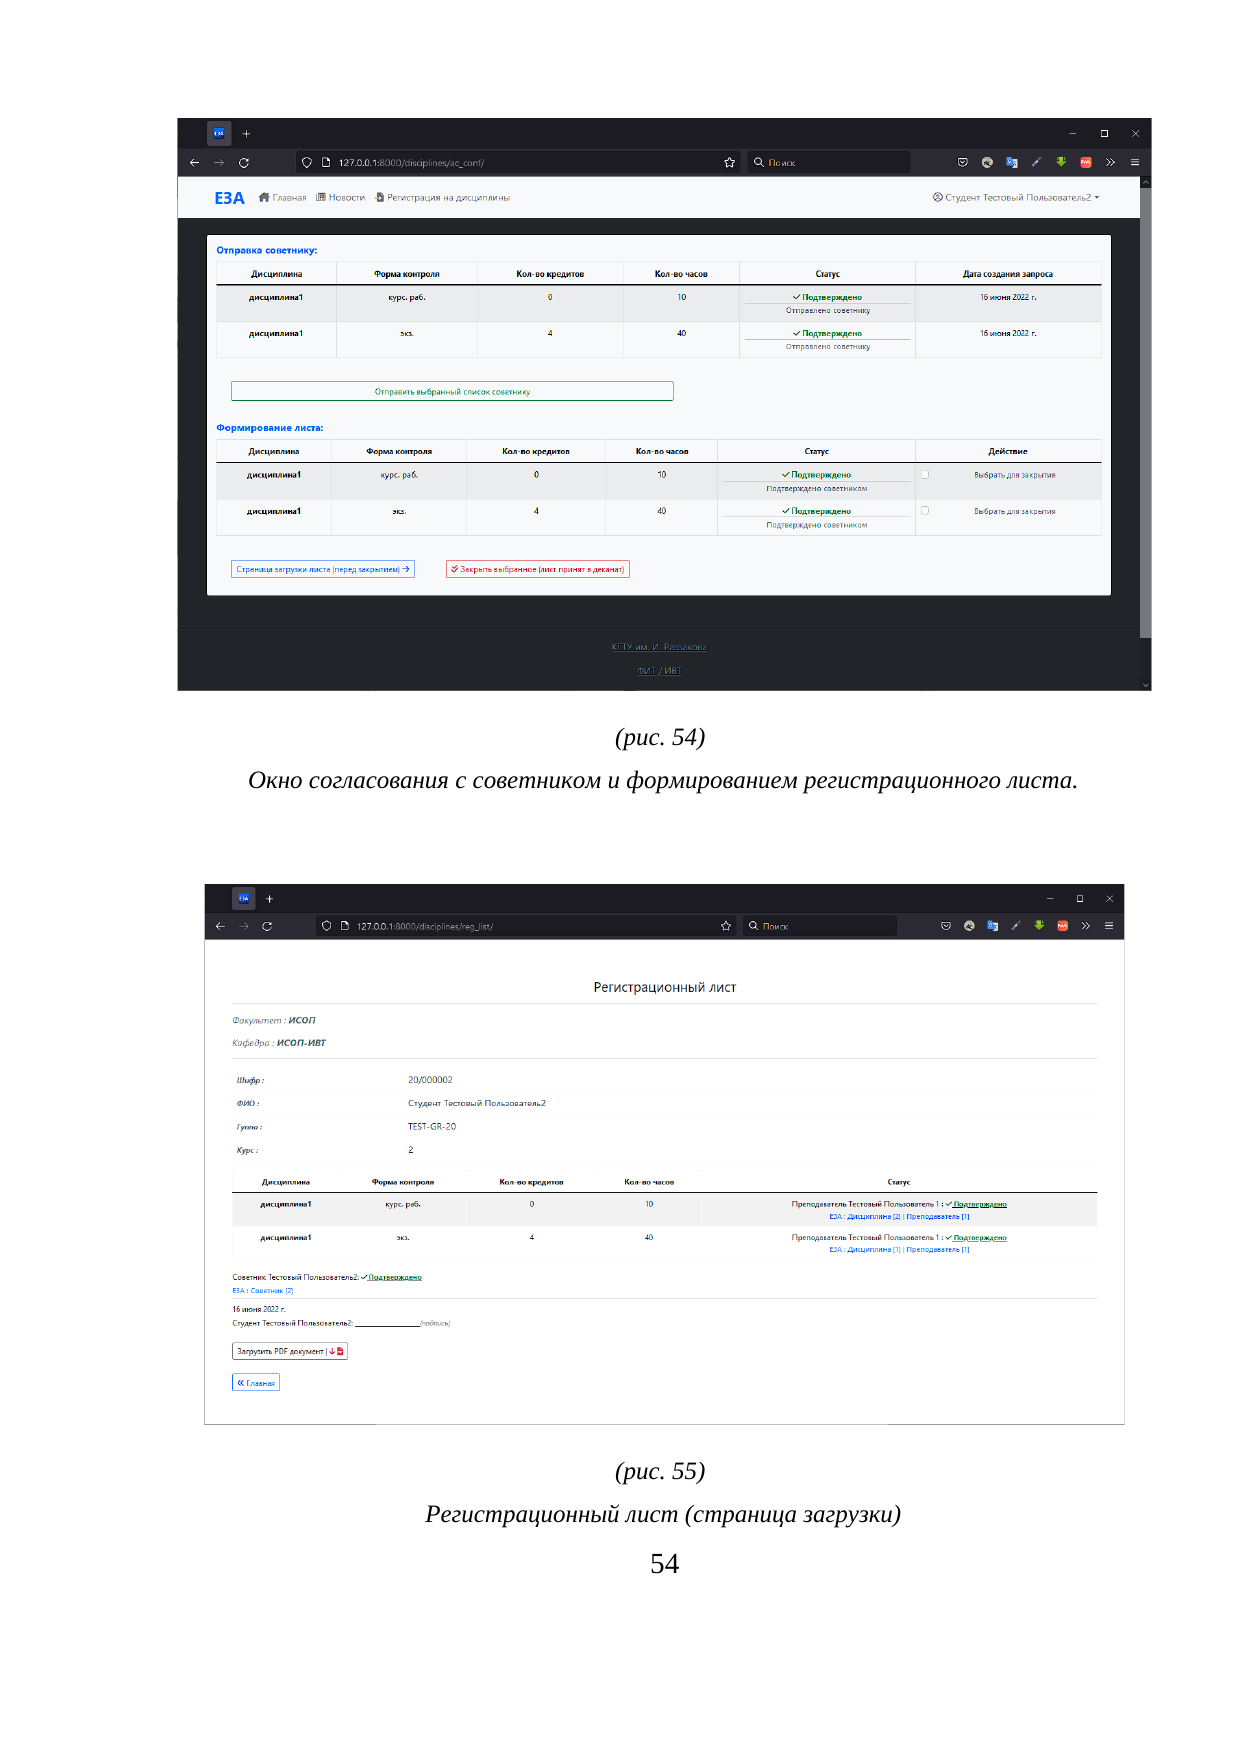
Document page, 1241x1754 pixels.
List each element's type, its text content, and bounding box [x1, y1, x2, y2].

picture [177, 118, 1152, 691]
picture [204, 884, 1125, 1425]
text (рис. 54) Окно согласования с советником и формированием регистрационного листа. [177, 722, 1152, 793]
text (рис. 55) Регистрационный лист (страница загрузки) [177, 1456, 1152, 1528]
